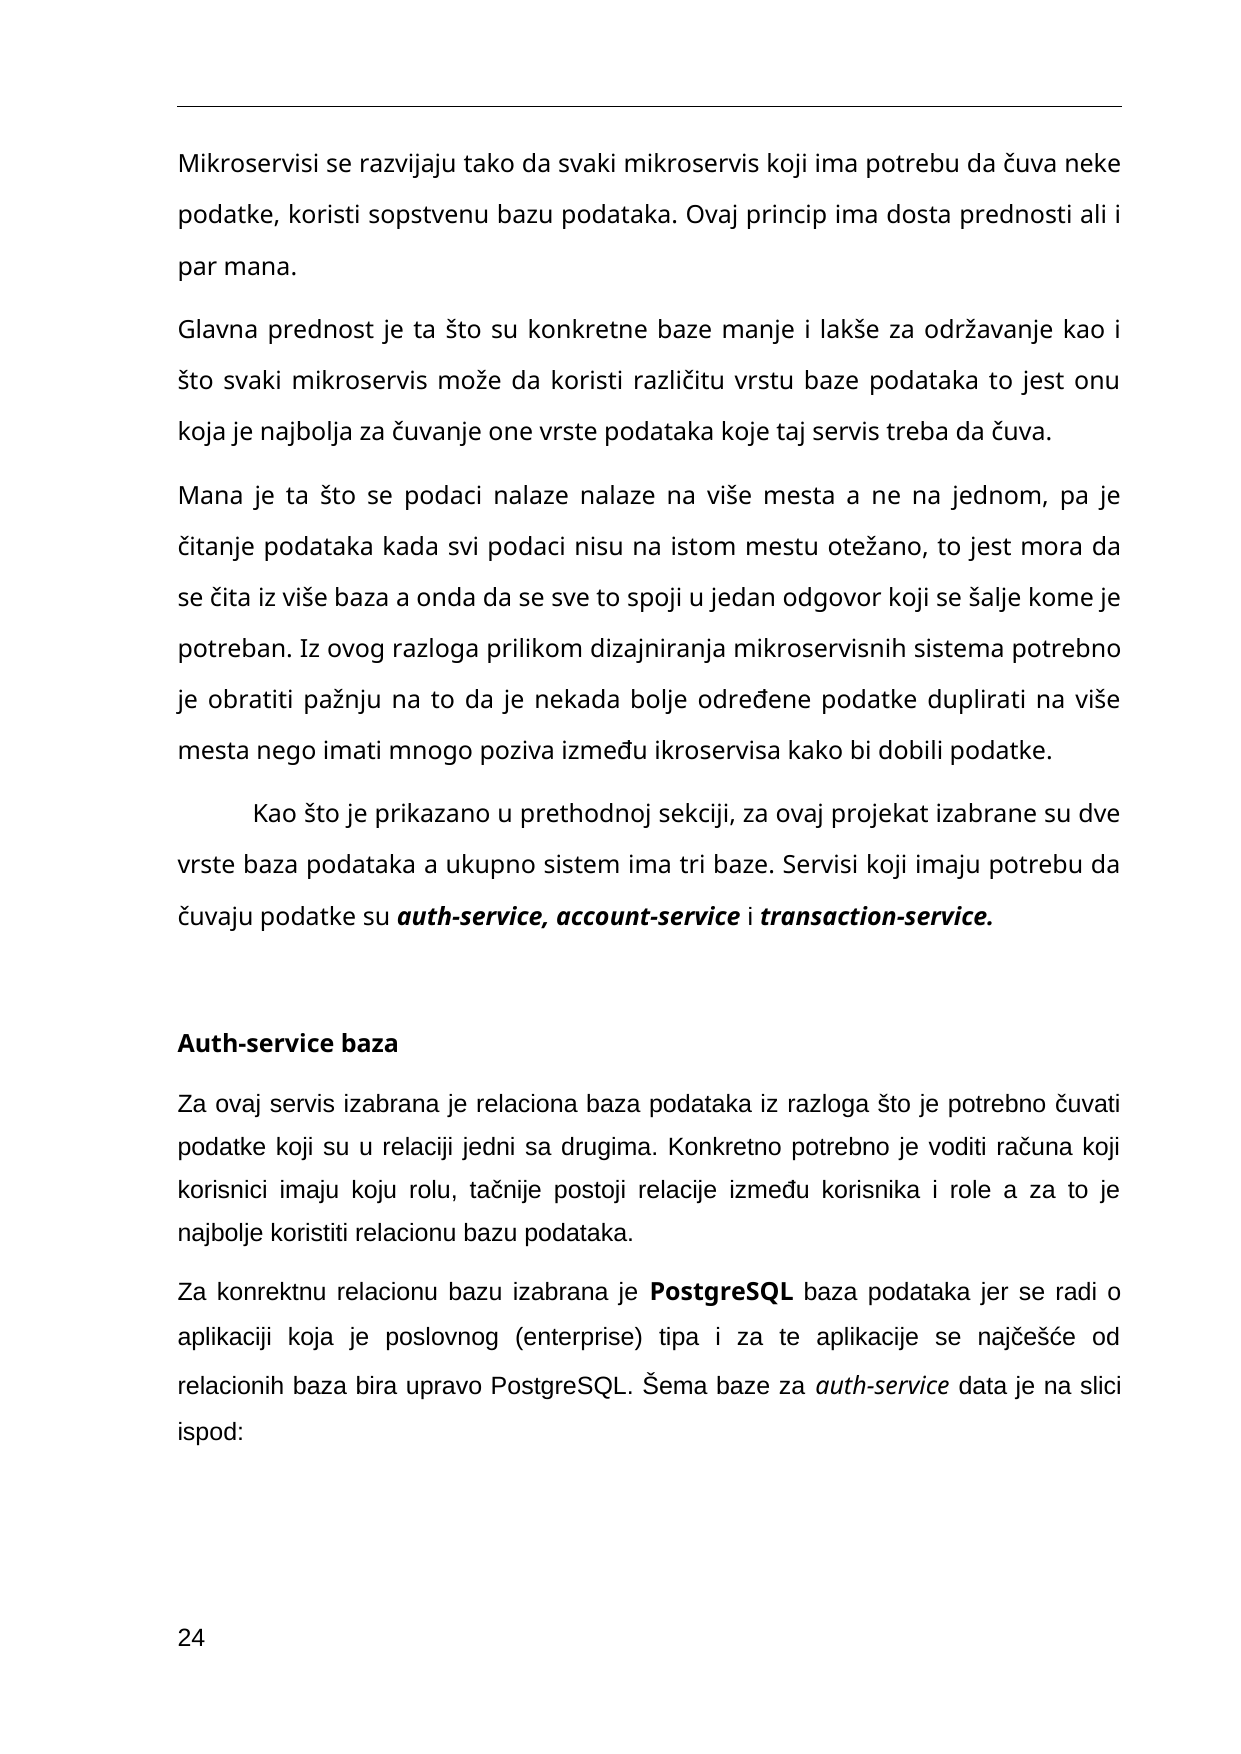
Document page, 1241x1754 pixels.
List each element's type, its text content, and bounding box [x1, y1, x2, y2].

text Glavna prednost je ta što su konkretne baze manje i lakše za održavanje kao i što svaki mikroservis može da koristi različitu vrstu baze podataka to jest onu koja je najbolja za čuvanje one vrste podataka koje taj servis treba da čuva. [177, 312, 1122, 448]
text Za konrektnu relacionu bazu izabrana je PostgreSQL baza podataka jer se radi o aplikaciji koja je poslovnog (enterprise) tipa i za te aplikacije se najčešće od relacionih baza bira upravo PostgreSQL. Šema baze za auth-service data je na slici ispod: [177, 1274, 1122, 1445]
text Auth-service baza [177, 1025, 1122, 1059]
text Za ovaj servis izabrana je relaciona baza podataka iz razloga što je potrebno čuvati podatke koji su u relaciji jedni sa drugima. Konkretno potrebno je voditi računa koji korisnici imaju koju rolu, tačnije postoji relacije između korisnika i role a za to je najbolje koristiti relacionu bazu podataka. [177, 1089, 1122, 1247]
text Mana je ta što se podaci nalaze nalaze na više mesta a ne na jednom, pa je čitanje podataka kada svi podaci nisu na istom mestu otežano, to jest mora da se čita iz više baza a onda da se sve to spoji u jedan odgovor koji se šalje kome je potreban. Iz ovog razloga prilikom dizajniranja mikroservisnih sistema potrebno je obratiti pažnju na to da je nekada bolje određene podatke duplirati na više mesta nego imati mnogo poziva između ikroservisa kako bi dobili podatke. [177, 477, 1122, 767]
text Mikroservisi se razvijaju tako da svaki mikroservis koji ima potrebu da čuva neke podatke, koristi sopstvenu bazu podataka. Ovaj princip ima dosta prednosti ali i par mana. [177, 146, 1122, 282]
text Kao što je prikazano u prethodnoj sekciji, za ovaj projekat izabrane su dve vrste baza podataka a ukupno sistem ima tri baze. Servisi koji imaju potrebu da čuvaju podatke su auth-service, account-service i transaction-service. [177, 796, 1122, 932]
